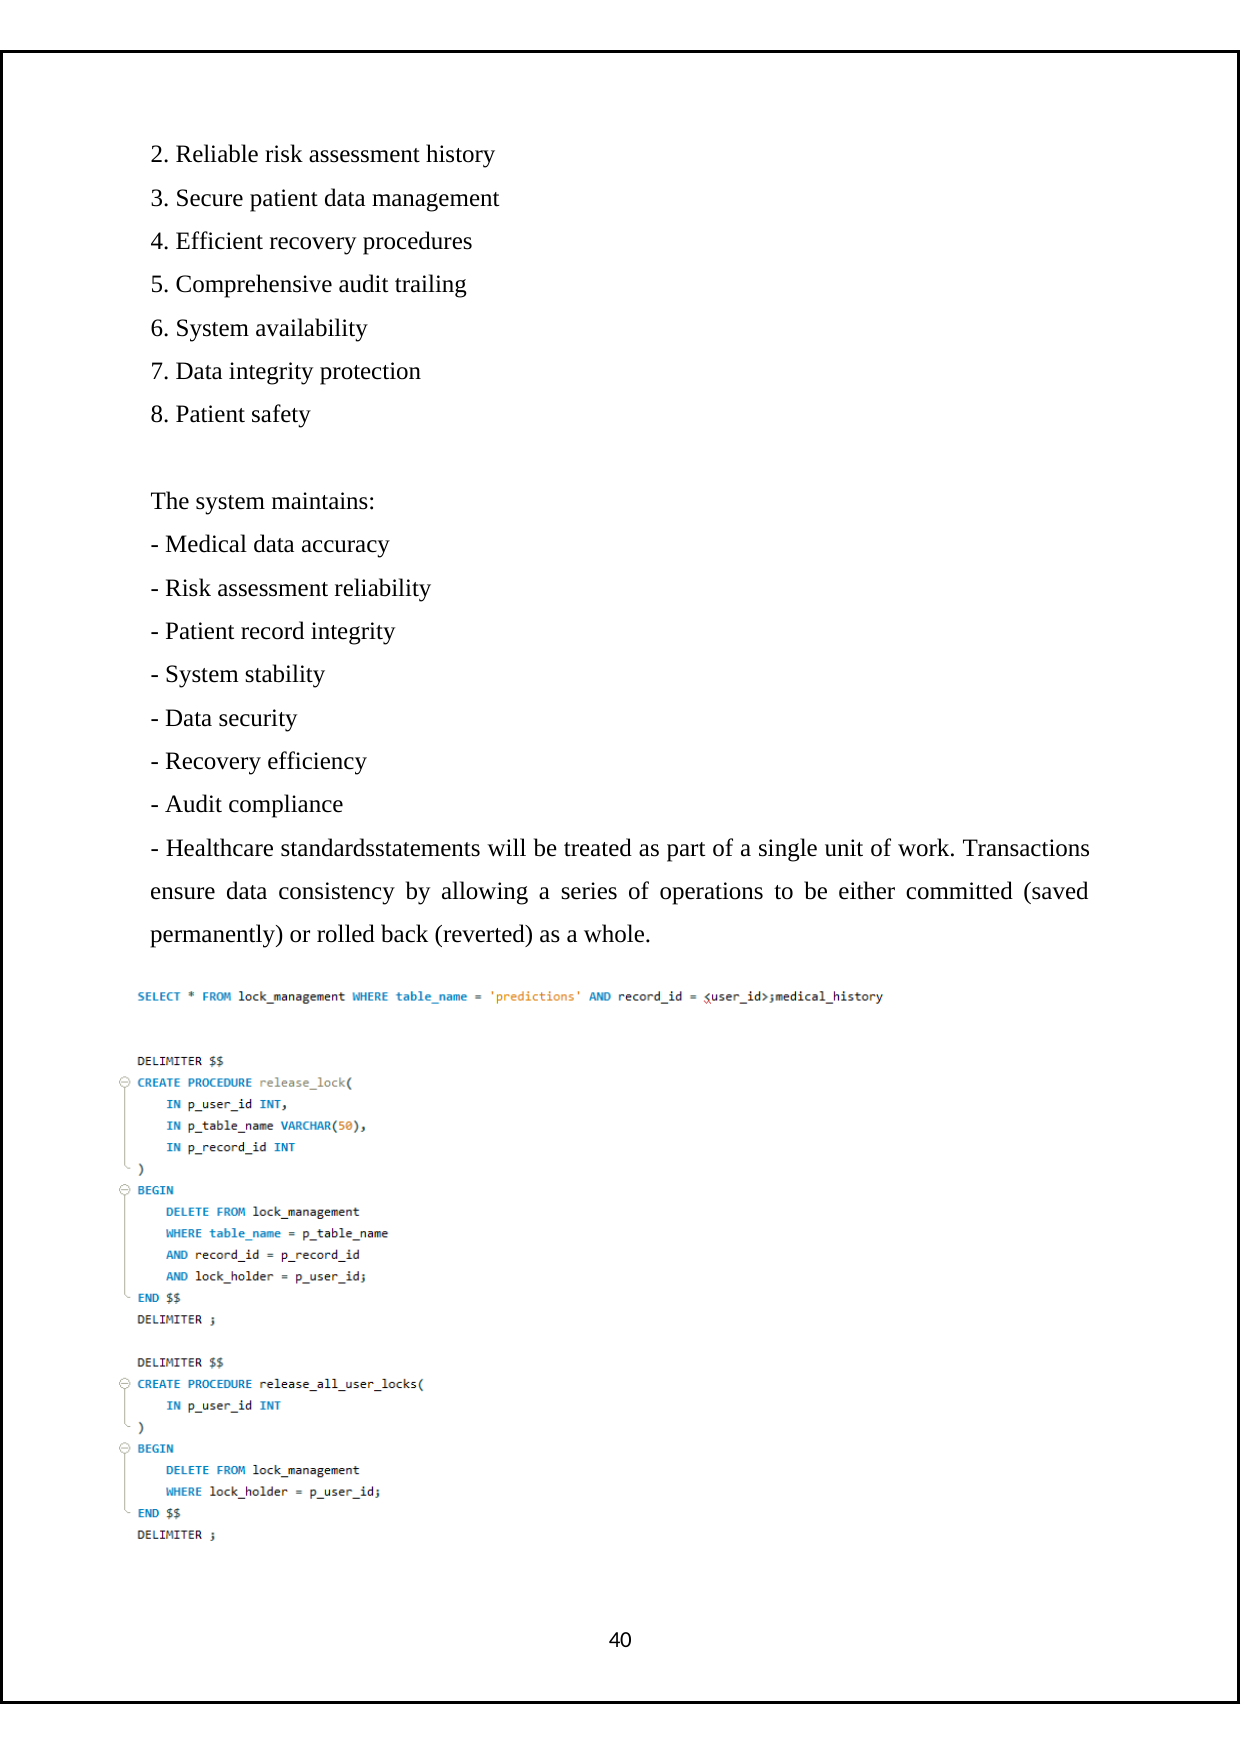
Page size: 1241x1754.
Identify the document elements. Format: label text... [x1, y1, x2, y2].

text 7. Data integrity protection [150, 356, 1090, 385]
text 4. Efficient recovery procedures [150, 226, 1090, 255]
text The system maintains: [150, 486, 1090, 515]
text - Data security [150, 703, 1090, 732]
text 2. Reliable risk assessment history [150, 139, 1090, 168]
picture [116, 978, 964, 1548]
text - Patient record integrity [150, 616, 1090, 645]
text - System stability [150, 659, 1090, 688]
text - Healthcare standardsstatements will be treated as part of a single unit of work. Transactions ensure data consistency by allowing a series of operations to be either committed (saved permanently) or rolled back (reverted) as a whole. [150, 833, 1090, 948]
text - Risk assessment reliability [150, 573, 1090, 602]
text 8. Patient safety [150, 399, 1090, 428]
text 5. Comprehensive audit trailing [150, 269, 1090, 298]
text 6. System availability [150, 313, 1090, 342]
text - Medical data accuracy [150, 529, 1090, 558]
text - Audit compliance [150, 789, 1090, 818]
text - Recovery efficiency [150, 746, 1090, 775]
text 3. Secure patient data management [150, 183, 1090, 212]
